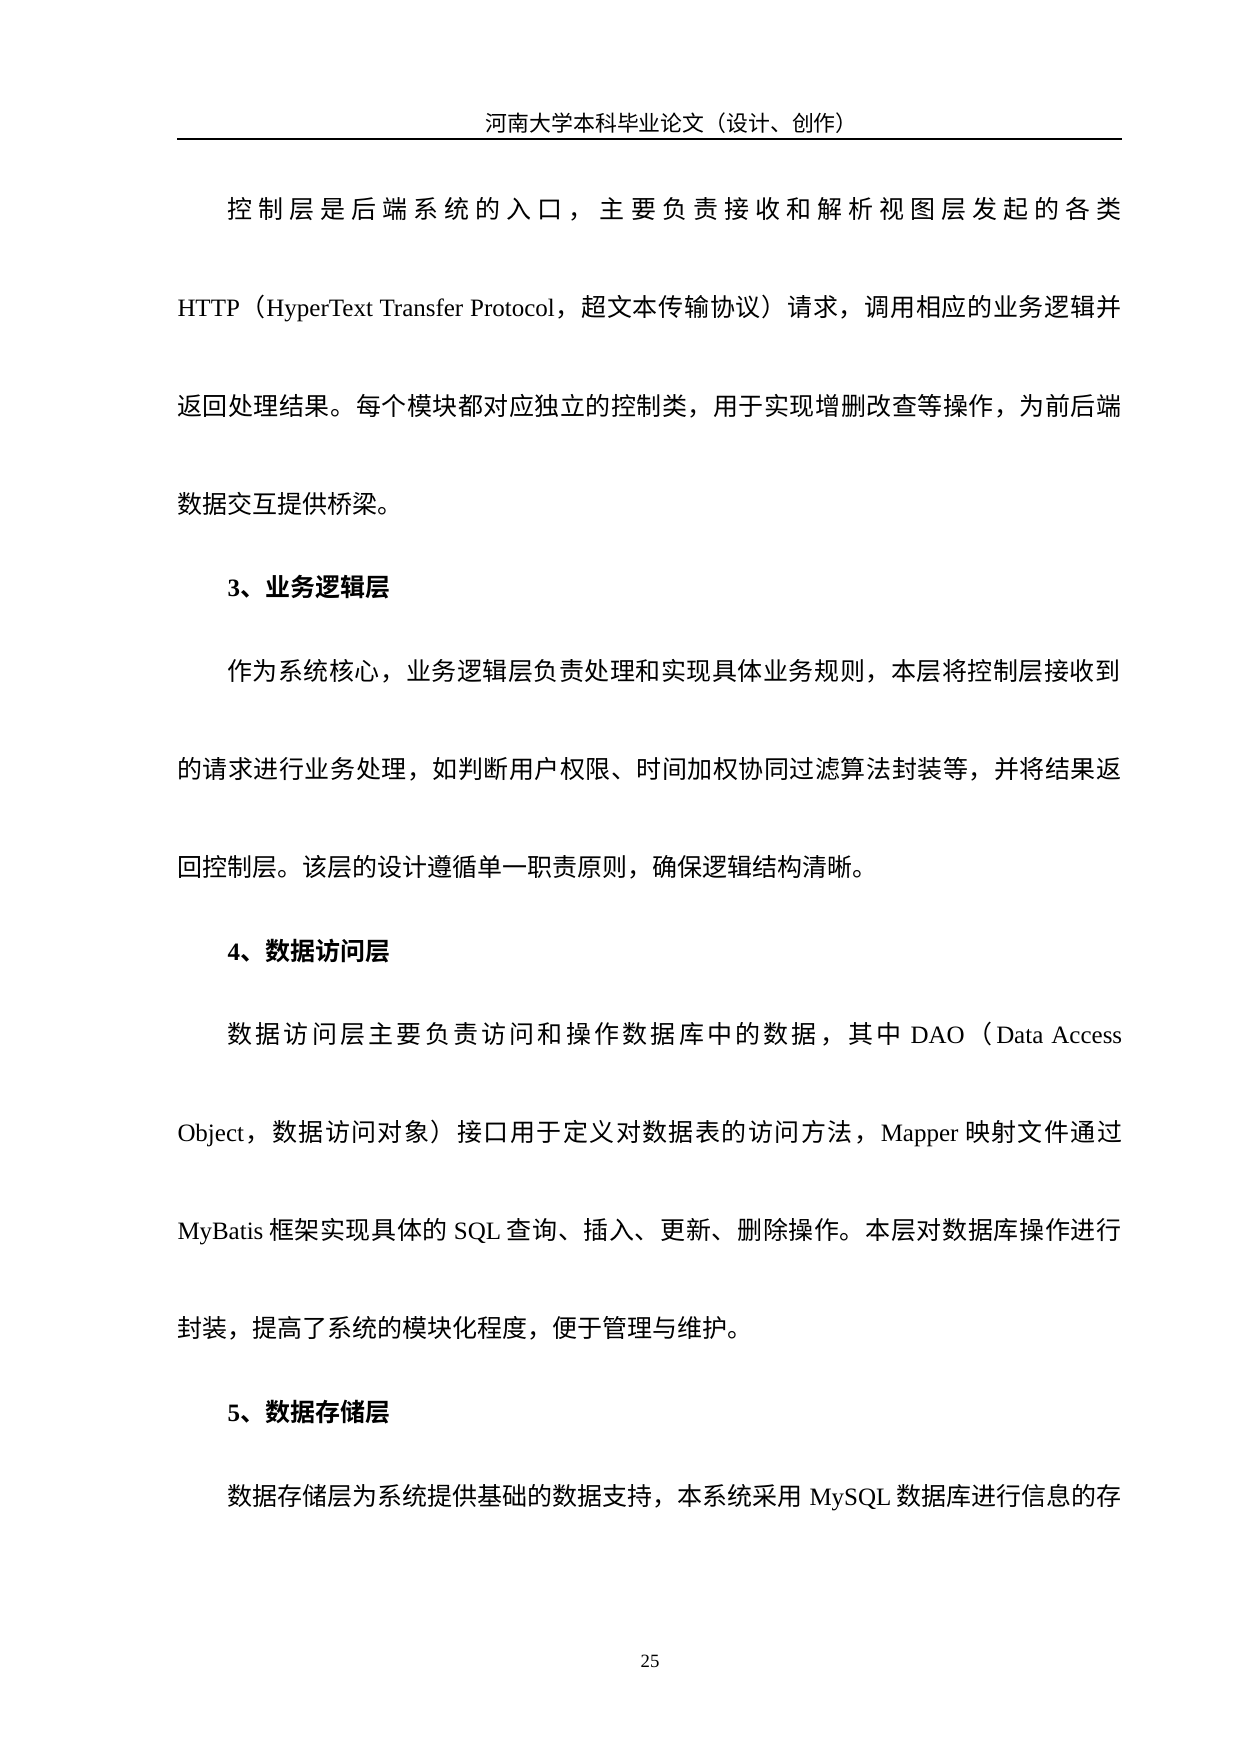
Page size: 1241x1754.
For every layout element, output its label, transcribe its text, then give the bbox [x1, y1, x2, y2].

text 控制层是后端系统的入口，主要负责接收和解析视图层发起的各类HTTP（HyperText Transfer Protocol，超文本传输协议）请求，调用相应的业务逻辑并返回处理结果。每个模块都对应独立的控制类，用于实现增删改查等操作，为前后端数据交互提供桥梁。 [177, 175, 1122, 535]
text 数据访问层主要负责访问和操作数据库中的数据，其中DAO（Data Access Object，数据访问对象）接口用于定义对数据表的访问方法，Mapper映射文件通过MyBatis框架实现具体的SQL查询、插入、更新、删除操作。本层对数据库操作进行封装，提高了系统的模块化程度，便于管理与维护。 [177, 1000, 1122, 1360]
text 4、数据访问层 [177, 916, 1122, 982]
text 5、数据存储层 [177, 1378, 1122, 1443]
text 3、业务逻辑层 [177, 553, 1122, 618]
text 作为系统核心，业务逻辑层负责处理和实现具体业务规则，本层将控制层接收到的请求进行业务处理，如判断用户权限、时间加权协同过滤算法封装等，并将结果返回控制层。该层的设计遵循单一职责原则，确保逻辑结构清晰。 [177, 637, 1122, 898]
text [177, 1461, 1122, 1527]
